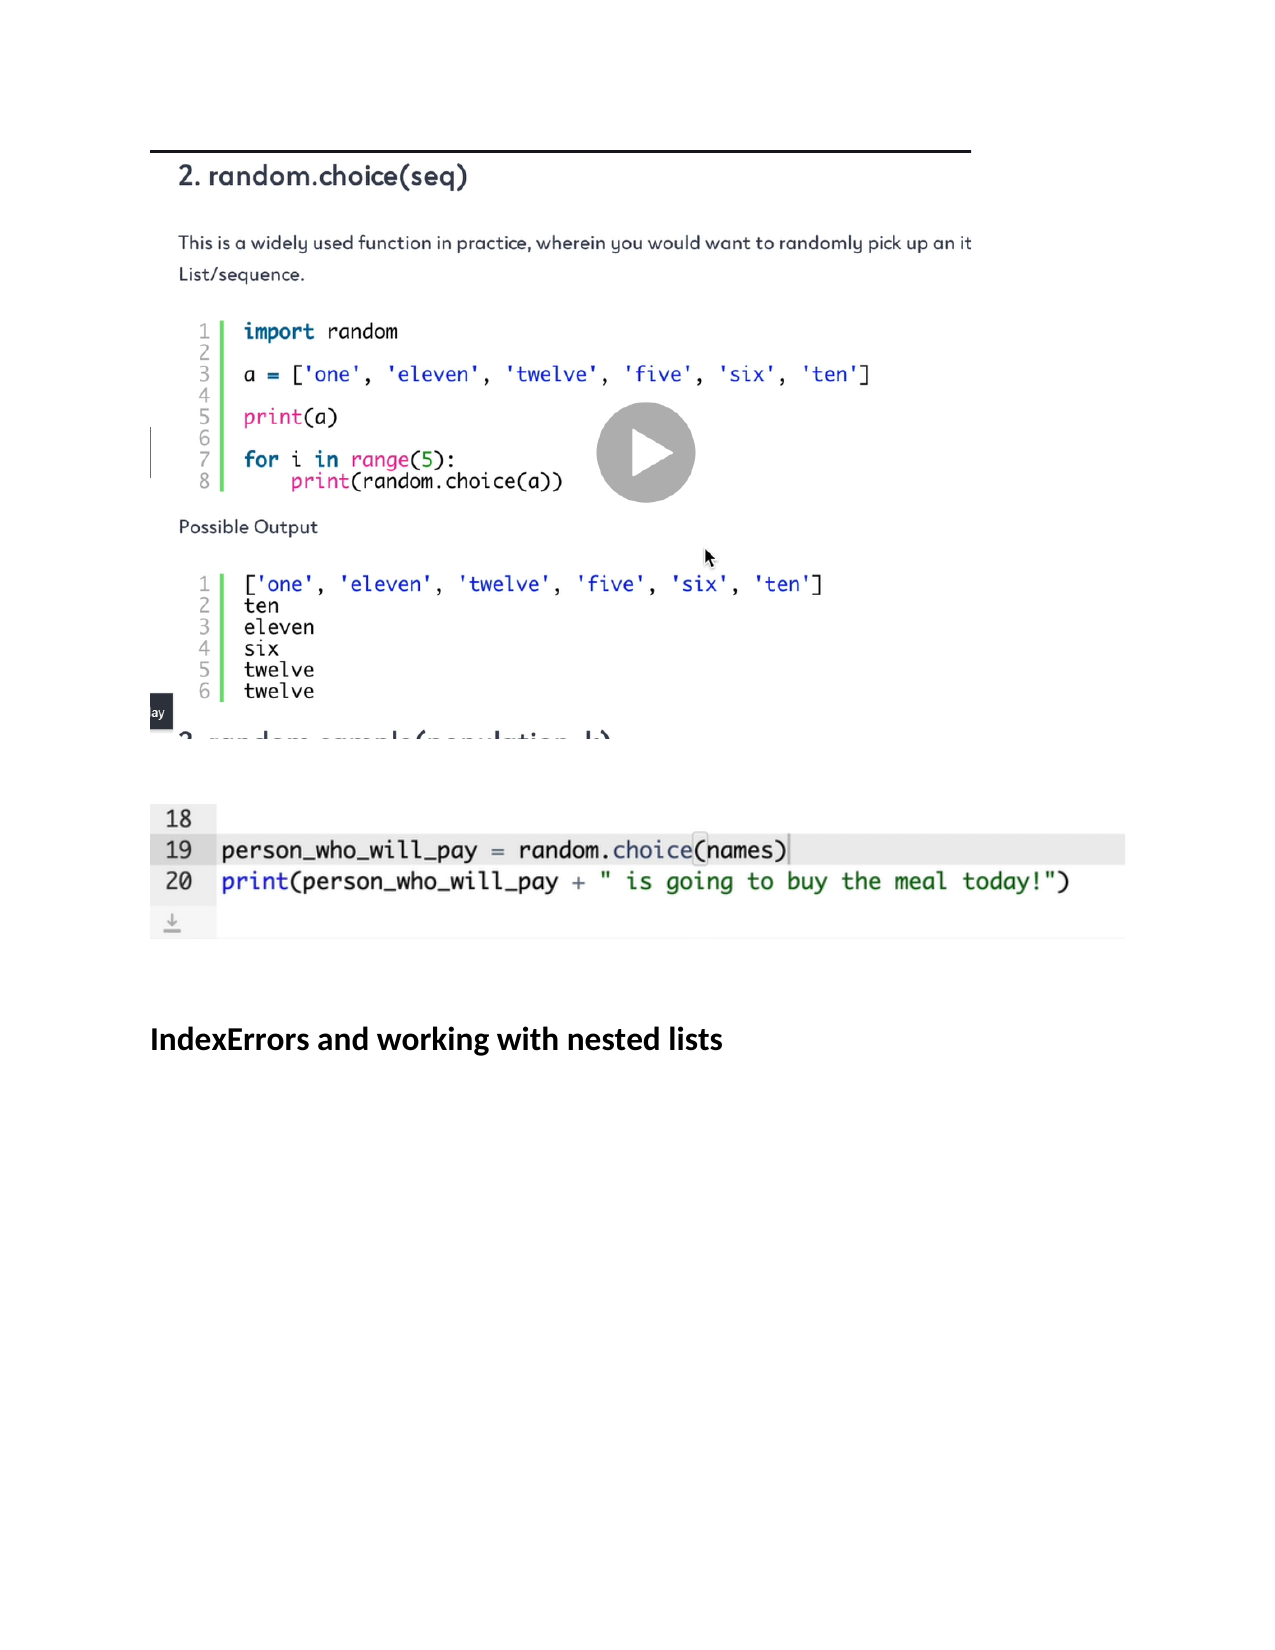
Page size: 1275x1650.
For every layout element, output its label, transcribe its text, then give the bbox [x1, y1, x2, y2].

text IndexErrors and working with nested lists [150, 1018, 1125, 1059]
picture [150, 804, 1125, 939]
picture [150, 150, 972, 739]
